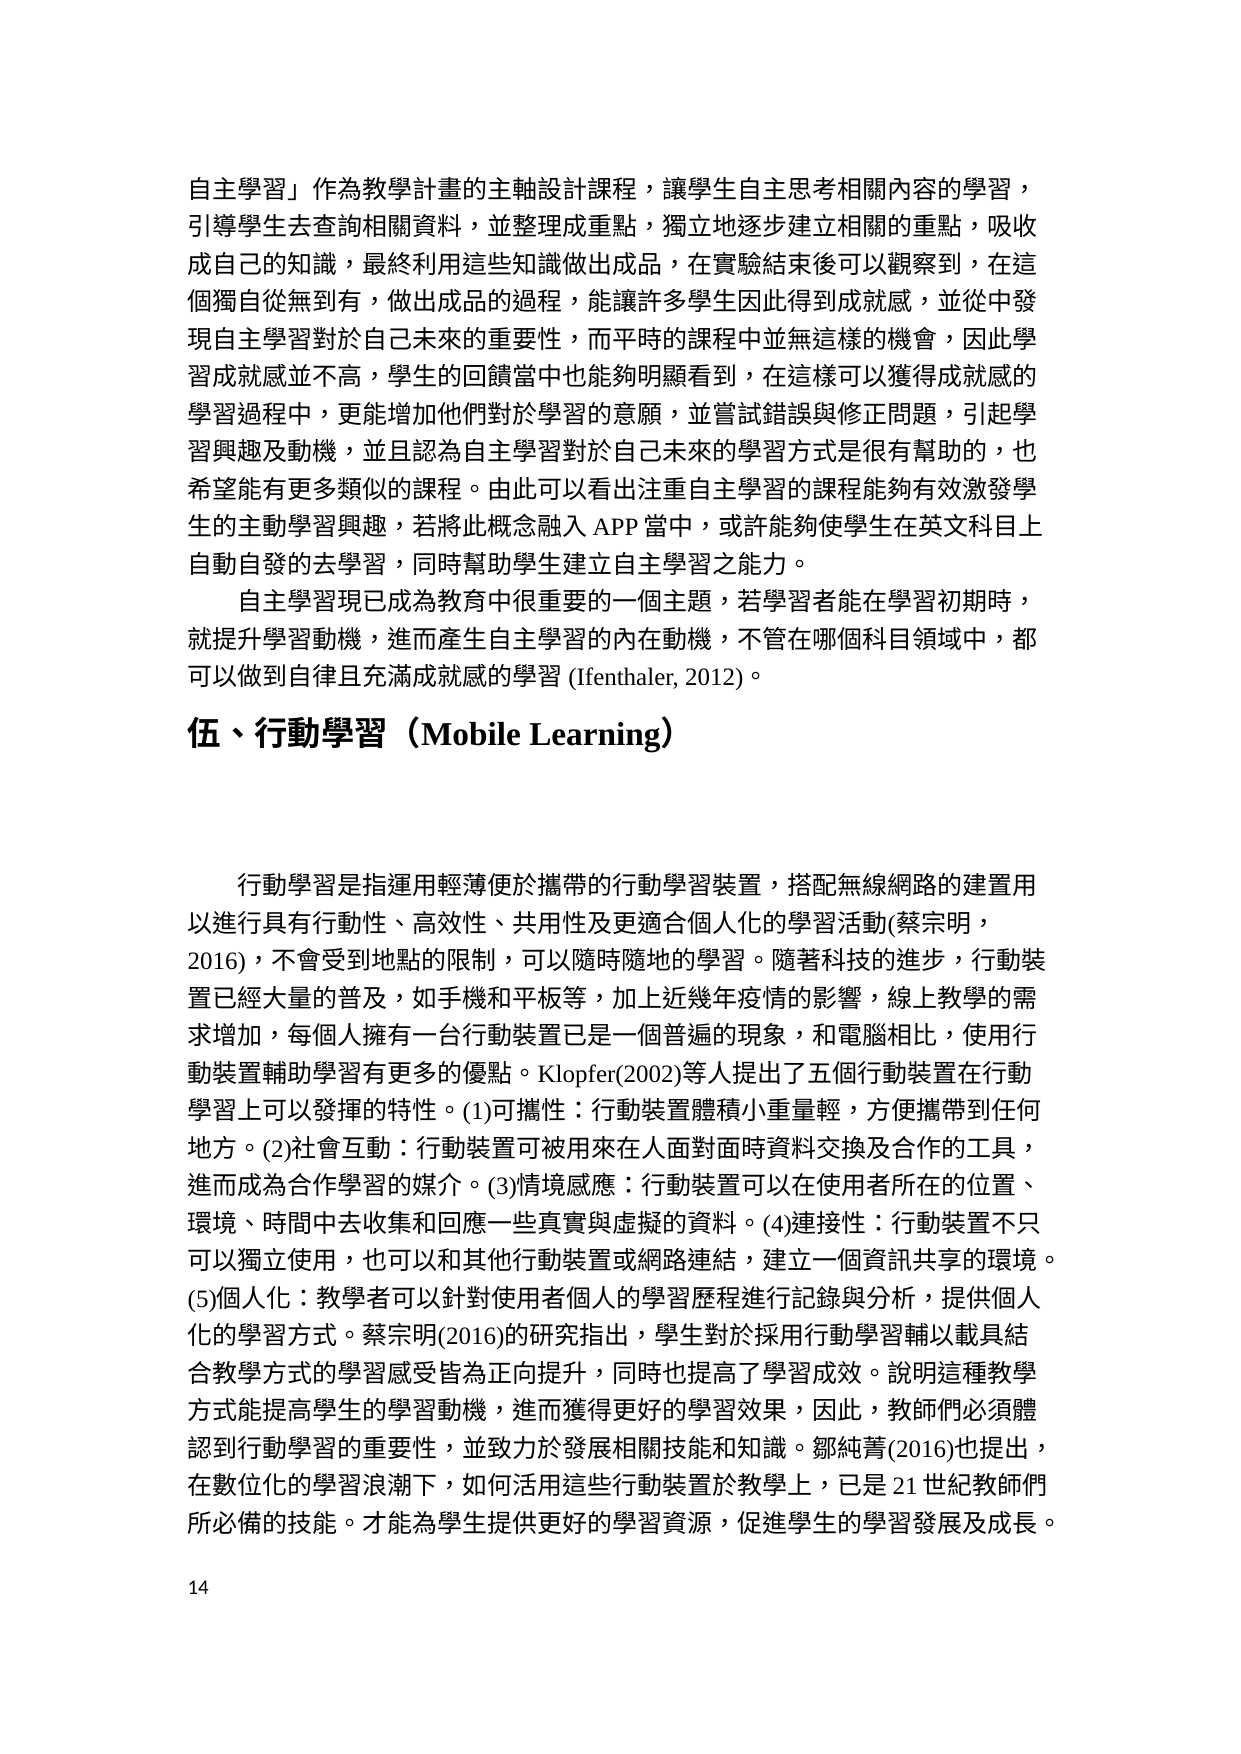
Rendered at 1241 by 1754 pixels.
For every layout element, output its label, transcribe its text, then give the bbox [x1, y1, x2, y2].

text 自主學習現已成為教育中很重要的一個主題，若學習者能在學習初期時，就提升學習動機，進而產生自主學習的內在動機，不管在哪個科目領域中，都可以做到自律且充滿成就感的學習 (Ifenthaler, 2012)。 [187, 581, 1053, 693]
text 行動學習是指運用輕薄便於攜帶的行動學習裝置，搭配無線網路的建置用以進行具有行動性、高效性、共用性及更適合個人化的學習活動(蔡宗明，2016)，不會受到地點的限制，可以隨時隨地的學習。隨著科技的進步，行動裝置已經大量的普及，如手機和平板等，加上近幾年疫情的影響，線上教學的需求增加，每個人擁有一台行動裝置已是一個普遍的現象，和電腦相比，使用行動裝置輔助學習有更多的優點。Klopfer(2002)等人提出了五個行動裝置在行動學習上可以發揮的特性。(1)可攜性：行動裝置體積小重量輕，方便攜帶到任何地方。(2)社會互動：行動裝置可被用來在人面對面時資料交換及合作的工具，進而成為合作學習的媒介。(3)情境感應：行動裝置可以在使用者所在的位置、環境、時間中去收集和回應一些真實與虛擬的資料。(4)連接性：行動裝置不只可以獨立使用，也可以和其他行動裝置或網路連結，建立一個資訊共享的環境。(5)個人化：教學者可以針對使用者個人的學習歷程進行記錄與分析，提供個人化的學習方式。蔡宗明(2016)的研究指出，學生對於採用行動學習輔以載具結合教學方式的學習感受皆為正向提升，同時也提高了學習成效。說明這種教學方式能提高學生的學習動機，進而獲得更好的學習效果，因此，教師們必須體認到行動學習的重要性，並致力於發展相關技能和知識。鄒純菁(2016)也提出，在數位化的學習浪潮下，如何活用這些行動裝置於教學上，已是21世紀教師們所必備的技能。才能為學生提供更好的學習資源，促進學生的學習發展及成長。 [187, 865, 1053, 1540]
subtitle 伍、行動學習（Mobile Learning） [187, 693, 1053, 768]
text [187, 168, 1053, 581]
